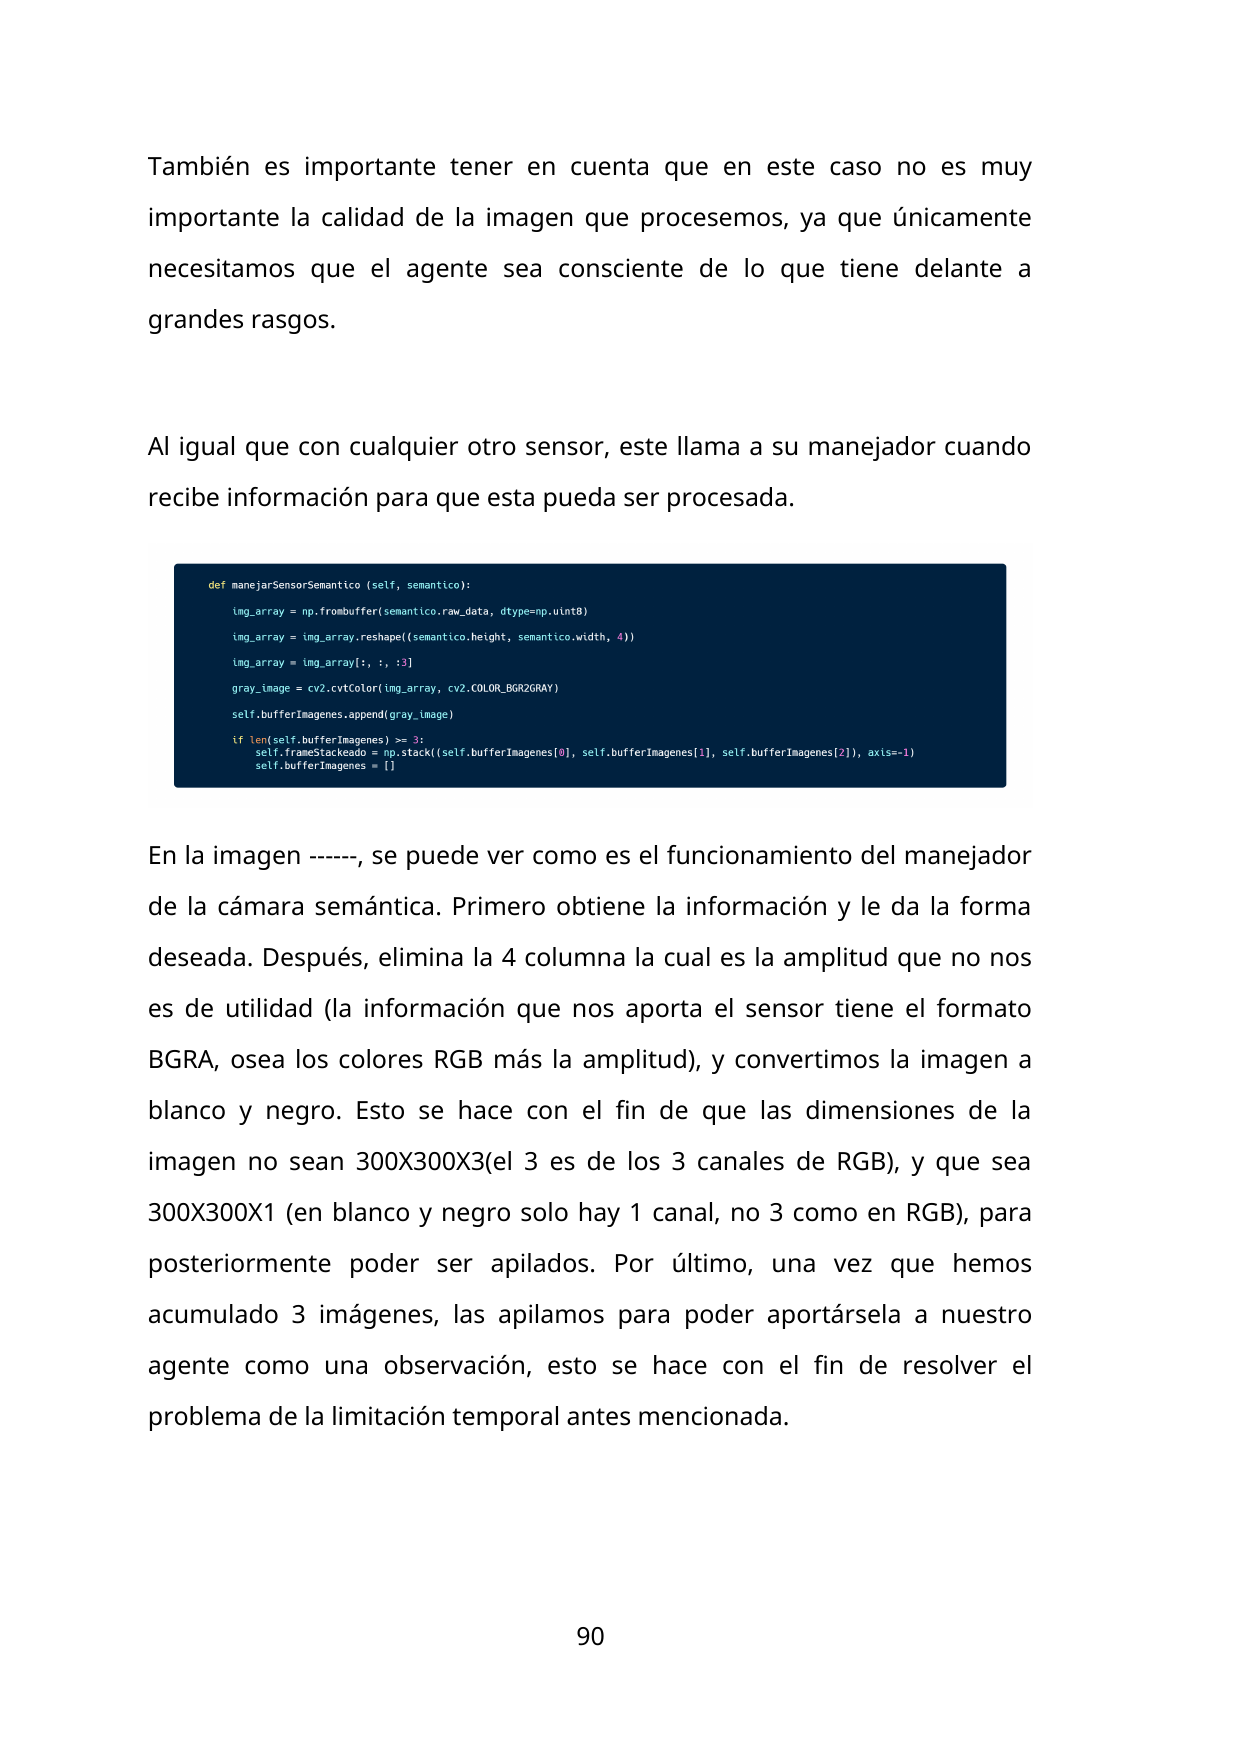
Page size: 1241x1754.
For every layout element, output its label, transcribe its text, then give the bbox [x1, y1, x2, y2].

text En la imagen ------, se puede ver como es el funcionamiento del manejador de la cámara semántica. Primero obtiene la información y le da la forma deseada. Después, elimina la 4 columna la cual es la amplitud que no nos es de utilidad (la información que nos aporta el sensor tiene el formato BGRA, osea los colores RGB más la amplitud), y convertimos la imagen a blanco y negro. Esto se hace con el fin de que las dimensiones de la imagen no sean 300X300X3(el 3 es de los 3 canales de RGB), y que sea 300X300X1 (en blanco y negro solo hay 1 canal, no 3 como en RGB), para posteriormente poder ser apilados. Por último, una vez que hemos acumulado 3 imágenes, las apilamos para poder aportársela a nuestro agente como una observación, esto se hace con el fin de resolver el problema de la limitación temporal antes mencionada. [148, 837, 1033, 1433]
text Al igual que con cualquier otro sensor, este llama a su manejador cuando recibe información para que esta pueda ser procesada. [148, 428, 1033, 514]
picture [147, 543, 1033, 808]
